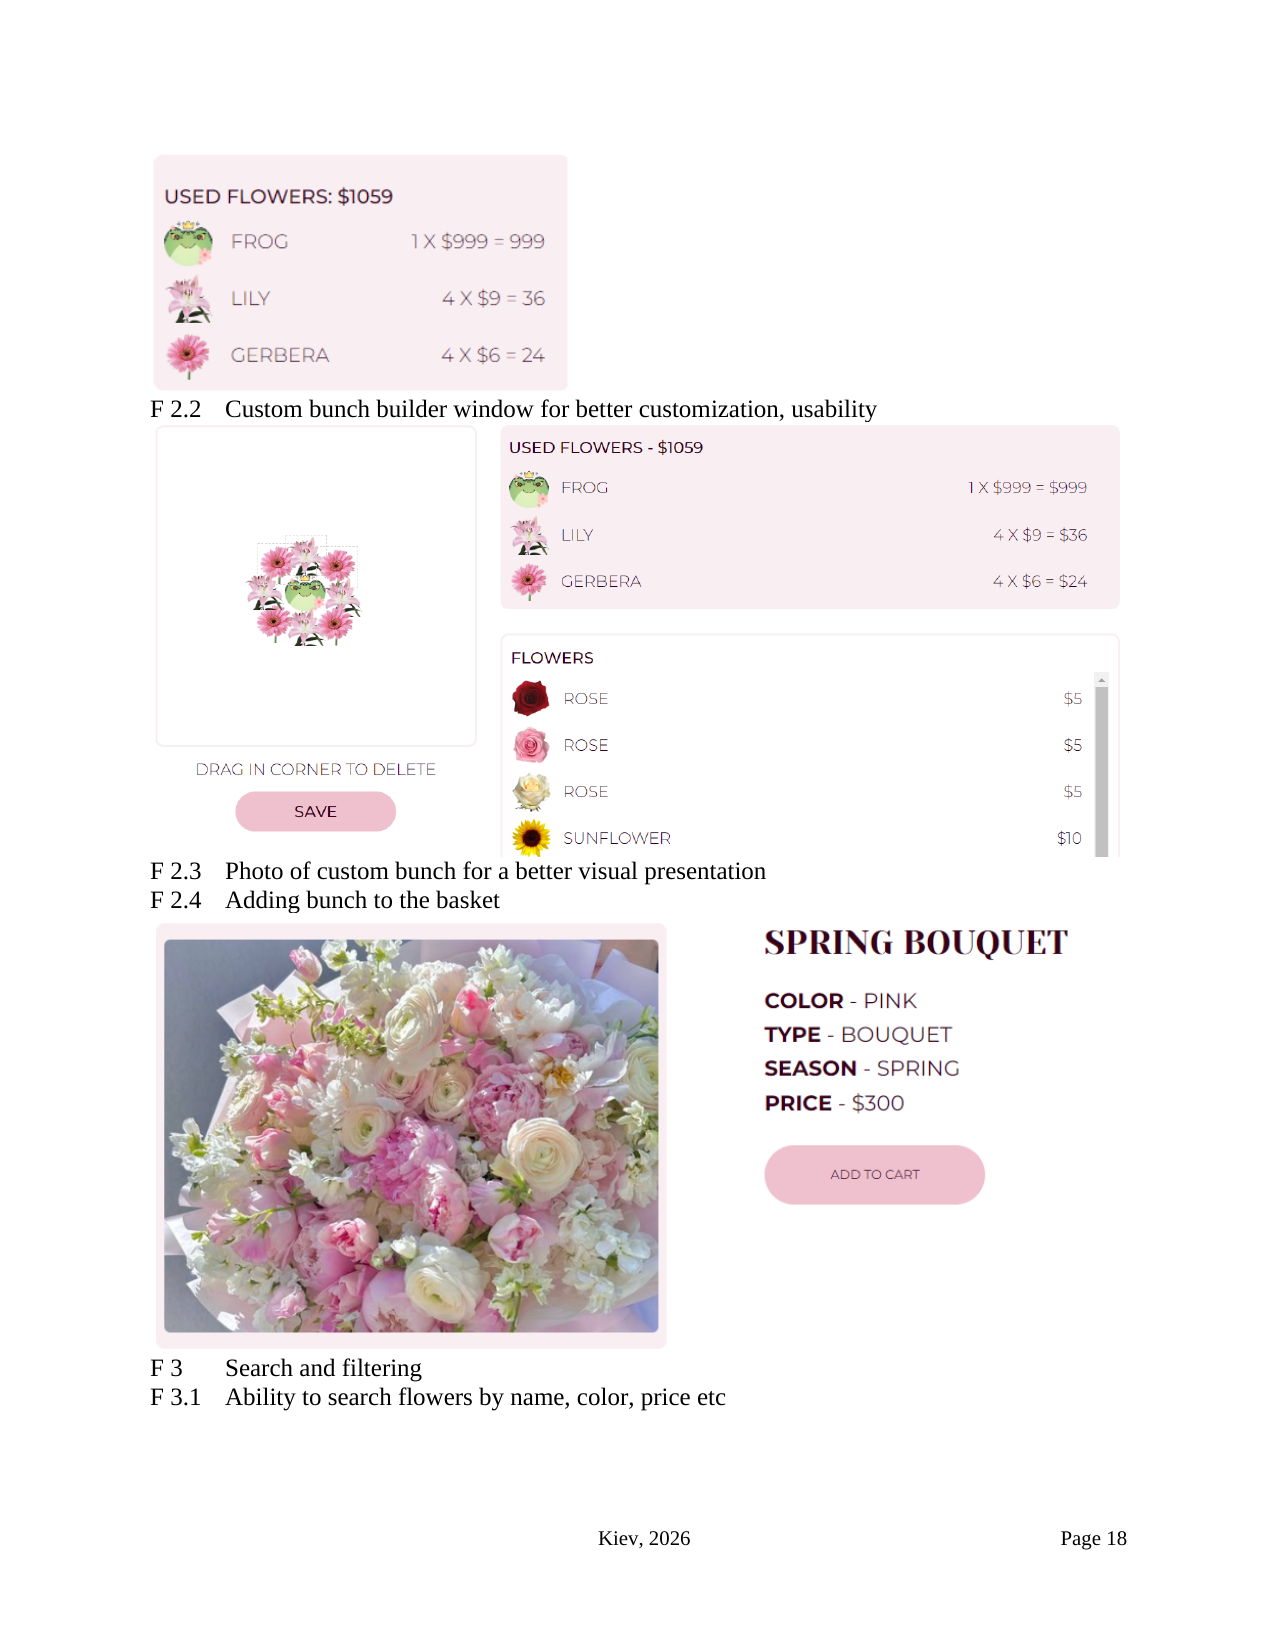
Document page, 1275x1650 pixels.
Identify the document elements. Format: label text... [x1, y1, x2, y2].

picture [150, 150, 568, 394]
text F 2.2 Custom bunch builder window for better customization, usability [150, 394, 1125, 422]
picture [150, 422, 1125, 857]
picture [150, 913, 1125, 1354]
text F 2.4 Adding bunch to the basket [150, 885, 1125, 913]
text F 3.1 Ability to search flowers by name, color, price etc [150, 1382, 1125, 1411]
text F 2.3 Photo of custom bunch for a better visual presentation [150, 857, 1125, 885]
text F 3 Search and filtering [150, 1354, 1125, 1382]
